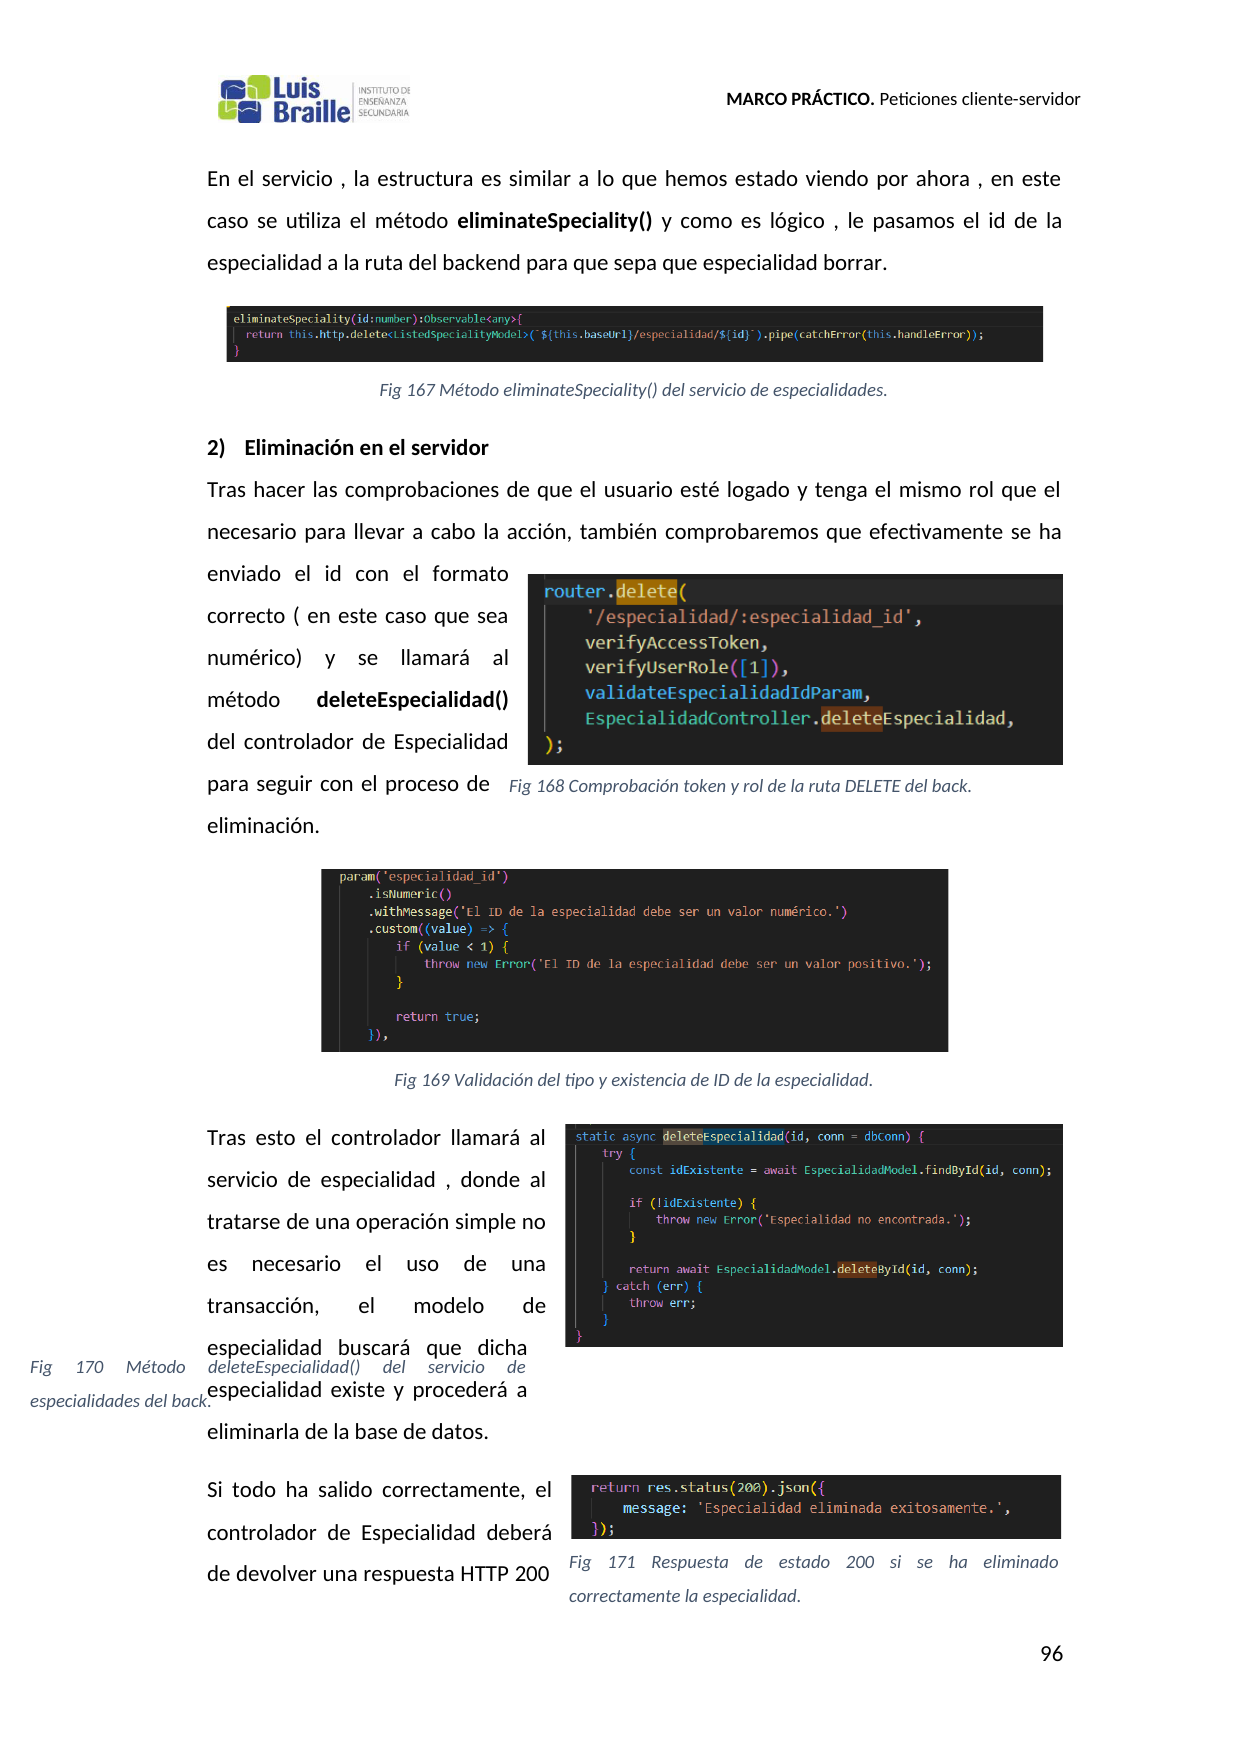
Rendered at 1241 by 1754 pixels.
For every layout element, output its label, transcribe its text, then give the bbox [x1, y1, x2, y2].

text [207, 1476, 1063, 1588]
picture [226, 306, 1044, 362]
picture [527, 574, 1063, 765]
picture [321, 869, 949, 1052]
list Eliminación en el servidor [207, 433, 1063, 461]
picture [565, 1124, 1063, 1347]
text Fig 169 Validación del tipo y existencia de ID de la especialidad. [207, 1068, 1063, 1091]
text En el servicio , la estructura es similar a lo que hemos estado viendo por ahora , en este caso se utiliza el método eliminateSpeciality() y como es lógico , le pasamos el id de la especialidad a la ruta del backend para que sepa que especialidad borrar. [207, 164, 1063, 276]
text Fig 167 Método eliminateSpeciality() del servicio de especialidades. [207, 378, 1063, 401]
picture [570, 1475, 1062, 1538]
